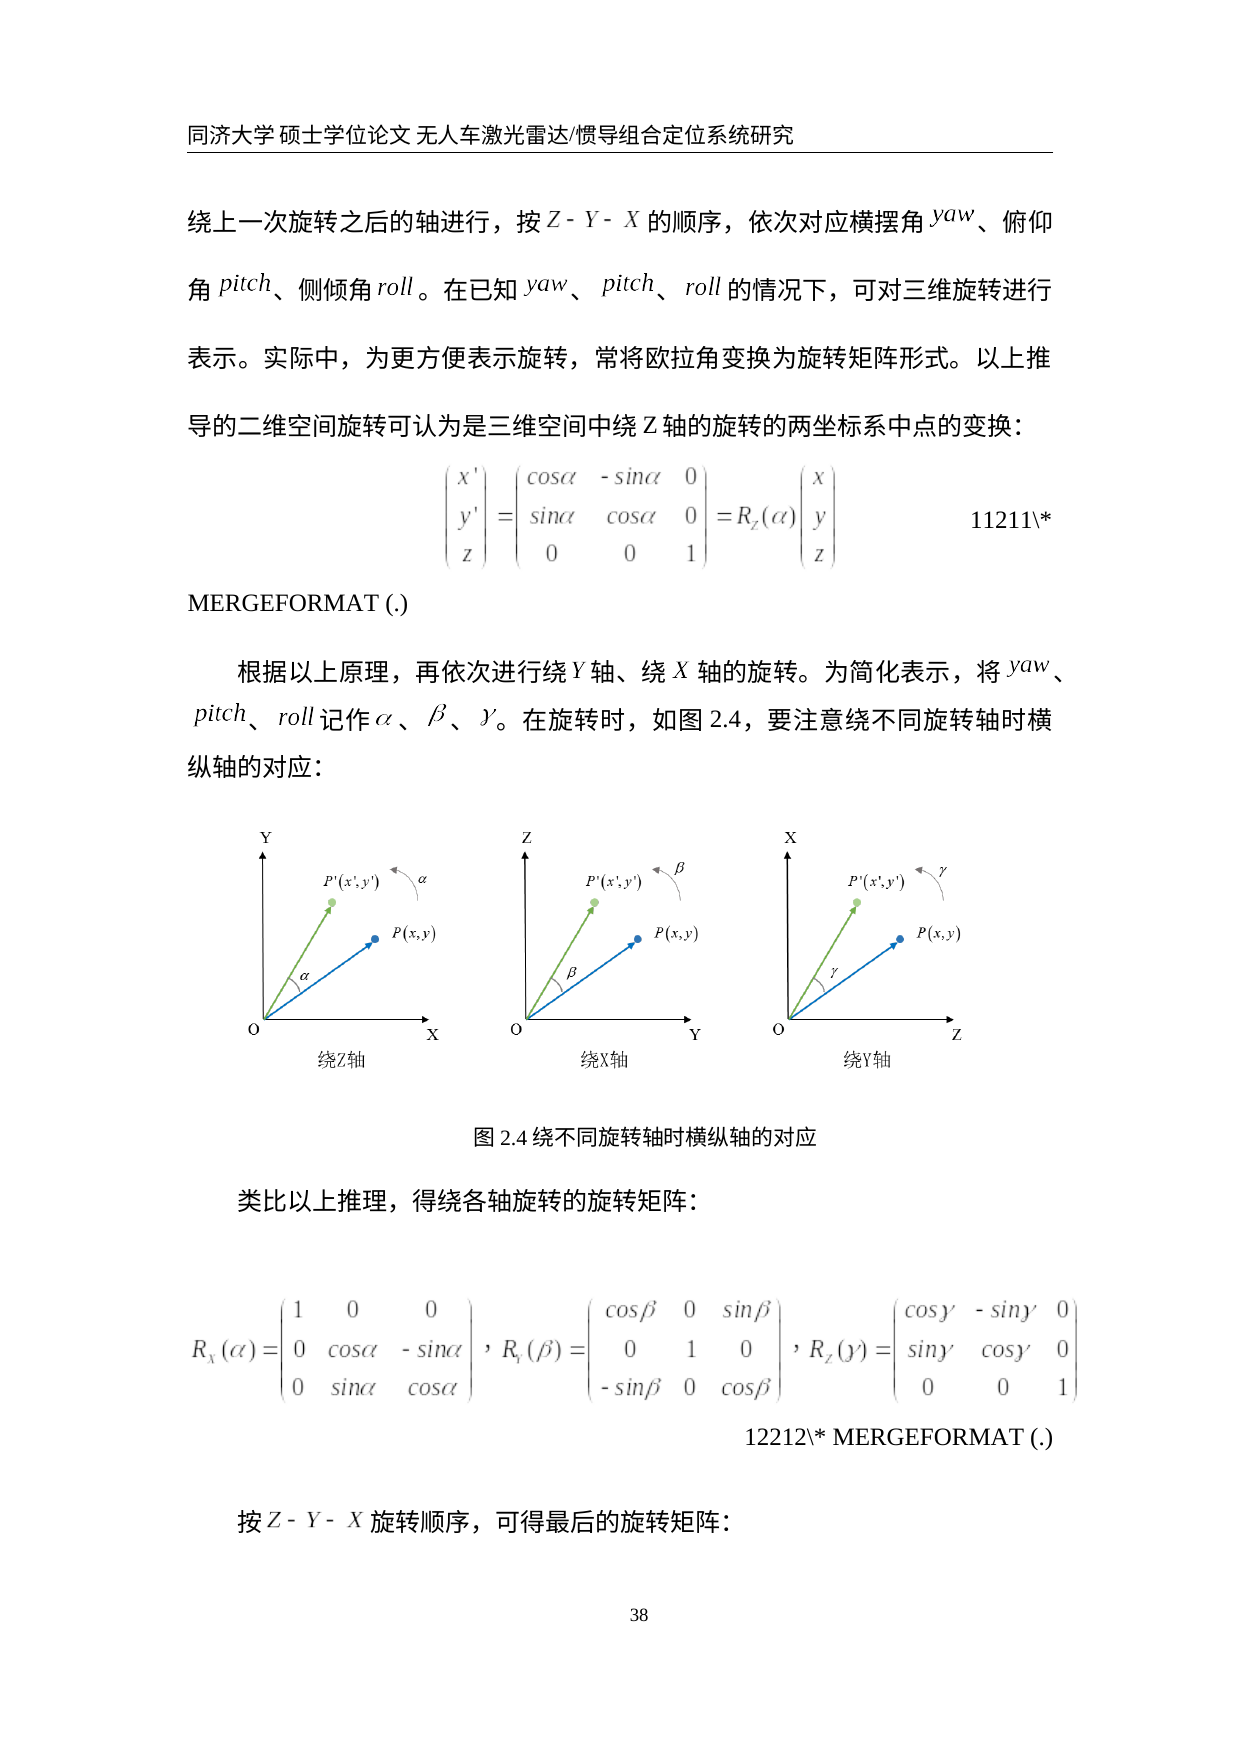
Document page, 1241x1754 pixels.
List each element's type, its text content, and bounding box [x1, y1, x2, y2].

text 按旋转顺序，可得最后的旋转矩阵： [187, 1487, 1053, 1555]
text 类比以上推理，得绕各轴旋转的旋转矩阵： [187, 1182, 1053, 1218]
text 根据以上原理，再依次进行绕轴、绕轴的旋转。为简化表示，将、、记作、、。在旋转时，如图2.4，要注意绕不同旋转轴时横纵轴的对应： [187, 653, 1053, 784]
text 图2.4 绕不同旋转轴时横纵轴的对应 [187, 1118, 1053, 1152]
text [187, 186, 1053, 458]
picture [237, 821, 972, 1082]
